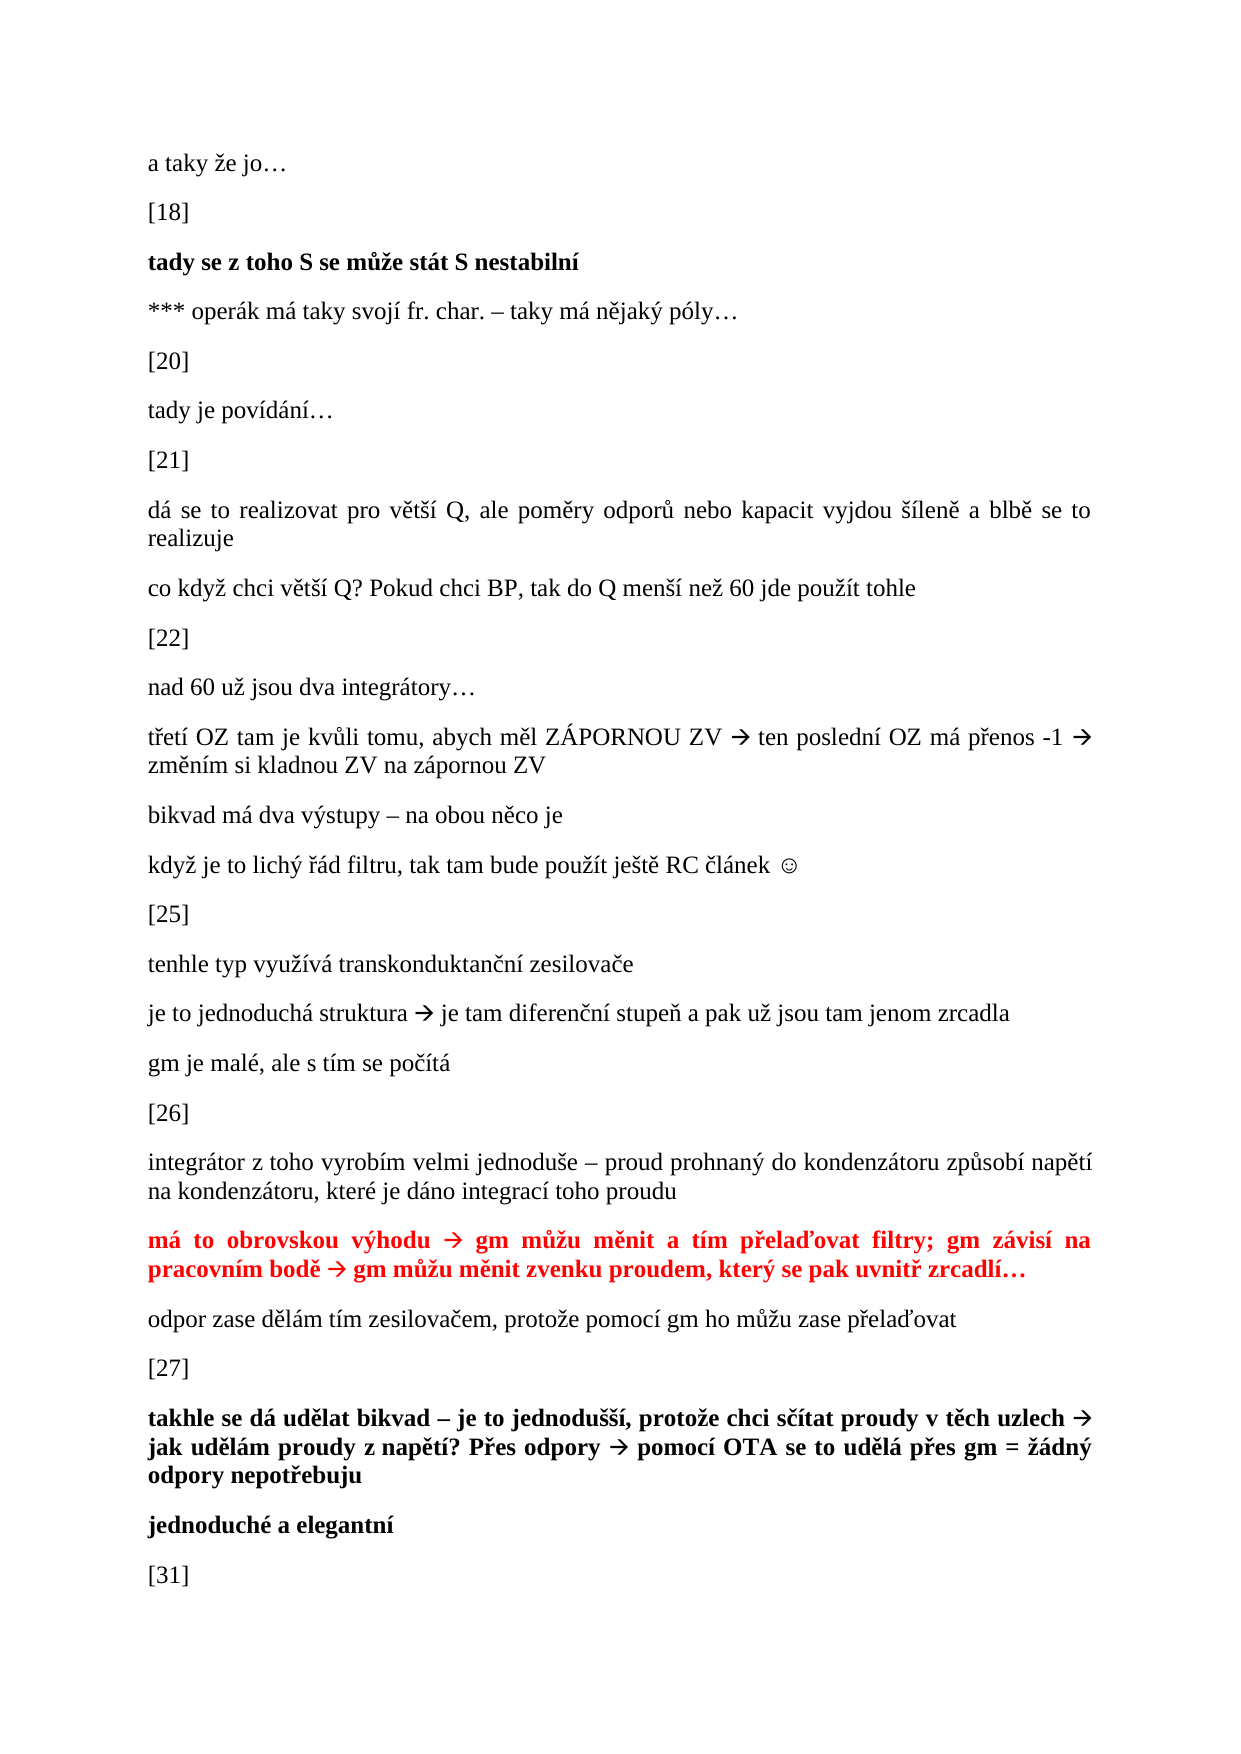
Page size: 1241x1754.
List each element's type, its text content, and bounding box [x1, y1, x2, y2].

text [18] [148, 197, 1093, 226]
text [25] [148, 899, 1093, 928]
text odpor zase dělám tím zesilovačem, protože pomocí gm ho můžu zase přelaďovat [148, 1304, 1093, 1333]
text je to jednoduchá struktura 🡪 je tam diferenční stupeň a pak už jsou tam jenom zrcadla [148, 998, 1093, 1027]
text [27] [148, 1353, 1093, 1382]
text třetí OZ tam je kvůli tomu, abych měl ZÁPORNOU ZV 🡪 ten poslední OZ má přenos -1 🡪 změním si kladnou ZV na zápornou ZV [148, 722, 1093, 779]
text tady je povídání… [148, 396, 1093, 424]
text [20] [148, 346, 1093, 375]
text dá se to realizovat pro větší Q, ale poměry odporů nebo kapacit vyjdou šíleně a blbě se to realizuje [148, 495, 1093, 552]
text takhle se dá udělat bikvad – je to jednodušší, protože chci sčítat proudy v těch uzlech 🡪 jak udělám proudy z napětí? Přes odpory 🡪 pomocí OTA se to udělá přes gm = žádný odpory nepotřebuju [148, 1403, 1093, 1489]
text má to obrovskou výhodu 🡪 gm můžu měnit a tím přelaďovat filtry; gm závisí na pracovním bodě 🡪 gm můžu měnit zvenku proudem, který se pak uvnitř zrcadlí… [148, 1226, 1093, 1283]
text [22] [148, 623, 1093, 651]
text nad 60 už jsou dva integrátory… [148, 672, 1093, 701]
text *** operák má taky svojí fr. char. – taky má nějaký póly… [148, 296, 1093, 325]
text tady se z toho S se může stát S nestabilní [148, 247, 1093, 276]
text když je to lichý řád filtru, tak tam bude použít ještě RC článek ☺ [148, 850, 1093, 878]
text [21] [148, 445, 1093, 474]
text co když chci větší Q? Pokud chci BP, tak do Q menší než 60 jde použít tohle [148, 573, 1093, 602]
text tenhle typ využívá transkonduktanční zesilovače [148, 949, 1093, 978]
text bikvad má dva výstupy – na obou něco je [148, 800, 1093, 829]
text [31] [148, 1560, 1093, 1588]
text integrátor z toho vyrobím velmi jednoduše – proud prohnaný do kondenzátoru způsobí napětí na kondenzátoru, které je dáno integrací toho proudu [148, 1147, 1093, 1205]
text gm je malé, ale s tím se počítá [148, 1048, 1093, 1077]
text jednoduché a elegantní [148, 1510, 1093, 1539]
text a taky že jo… [148, 148, 1093, 176]
text [26] [148, 1098, 1093, 1126]
